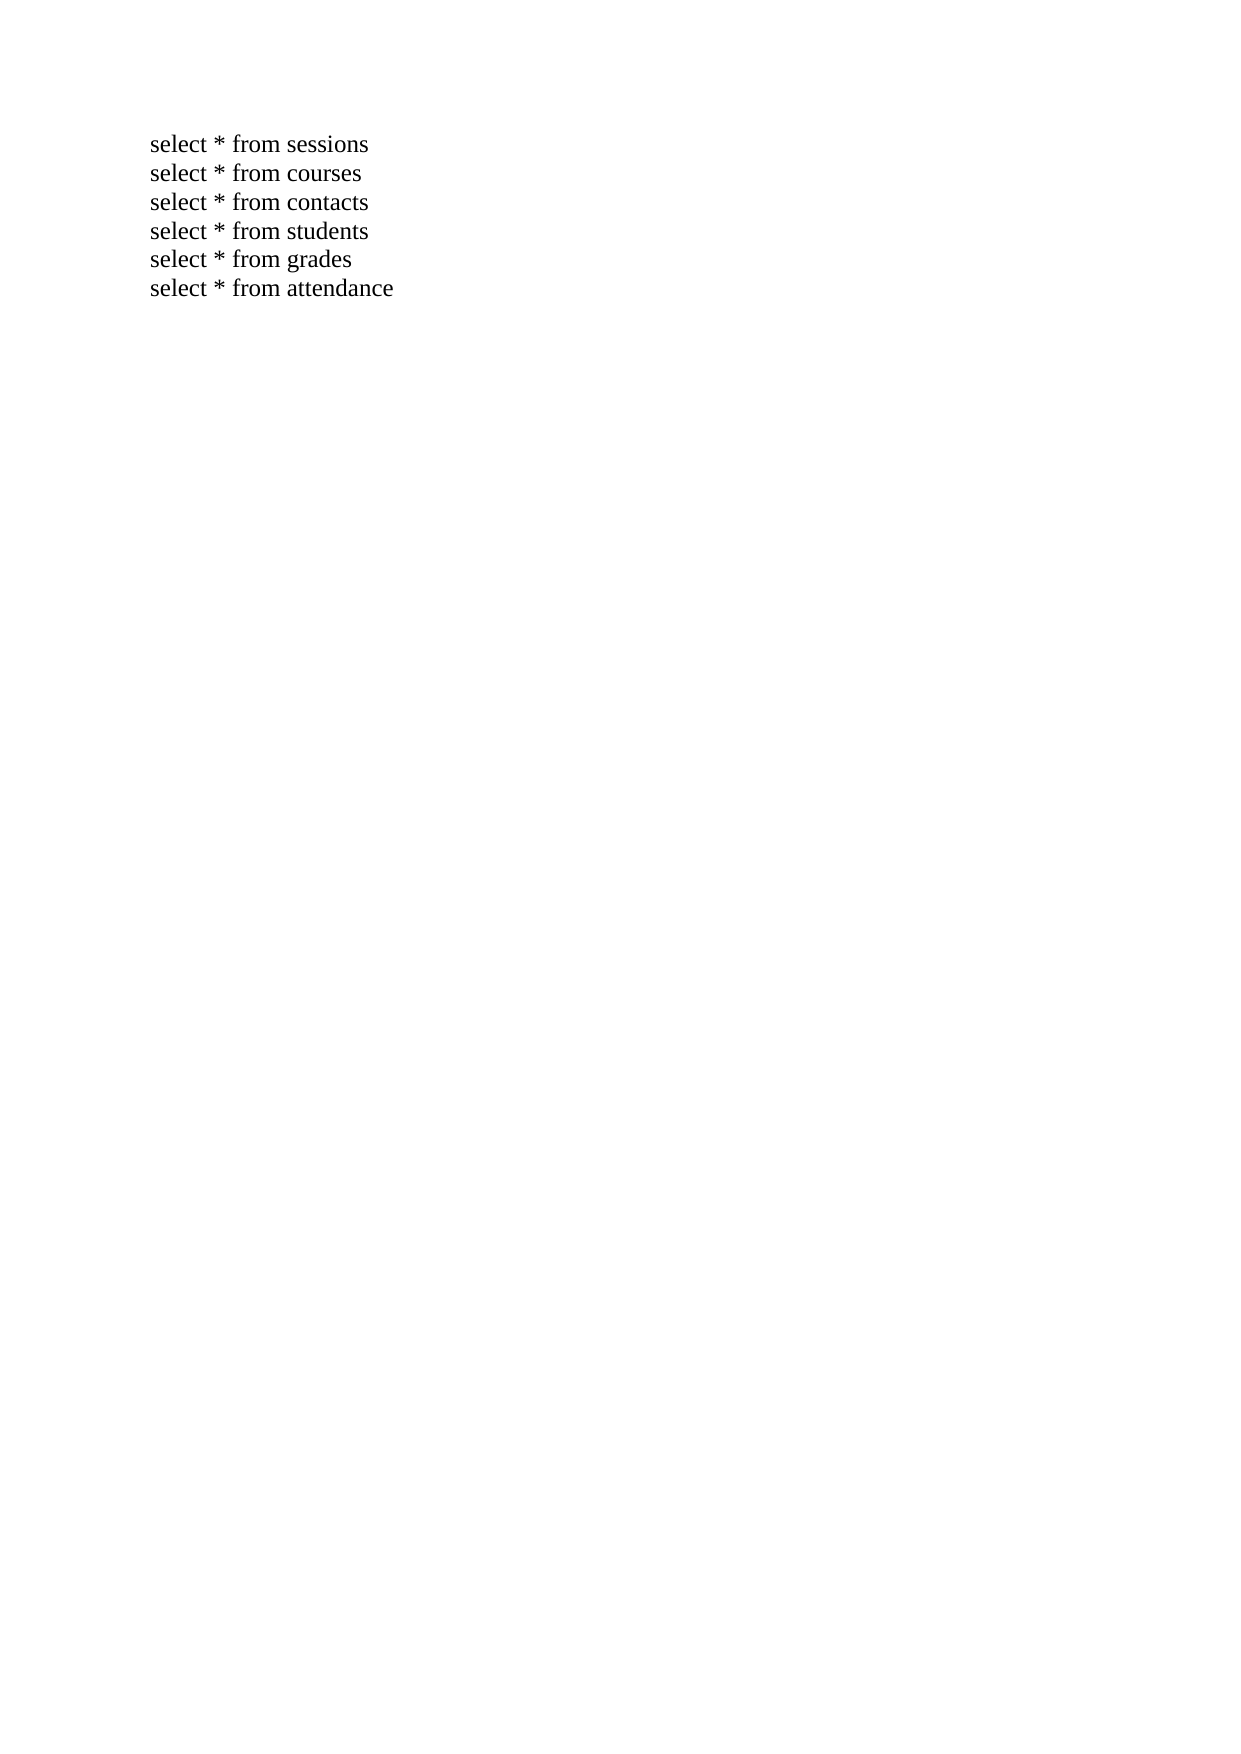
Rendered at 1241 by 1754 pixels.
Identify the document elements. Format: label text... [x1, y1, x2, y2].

text select * from students [150, 216, 1090, 244]
text select * from courses [150, 158, 1090, 187]
text select * from sessions [150, 129, 1090, 158]
text select * from contacts [150, 187, 1090, 216]
text select * from attendance [150, 273, 1090, 302]
text select * from grades [150, 244, 1090, 273]
